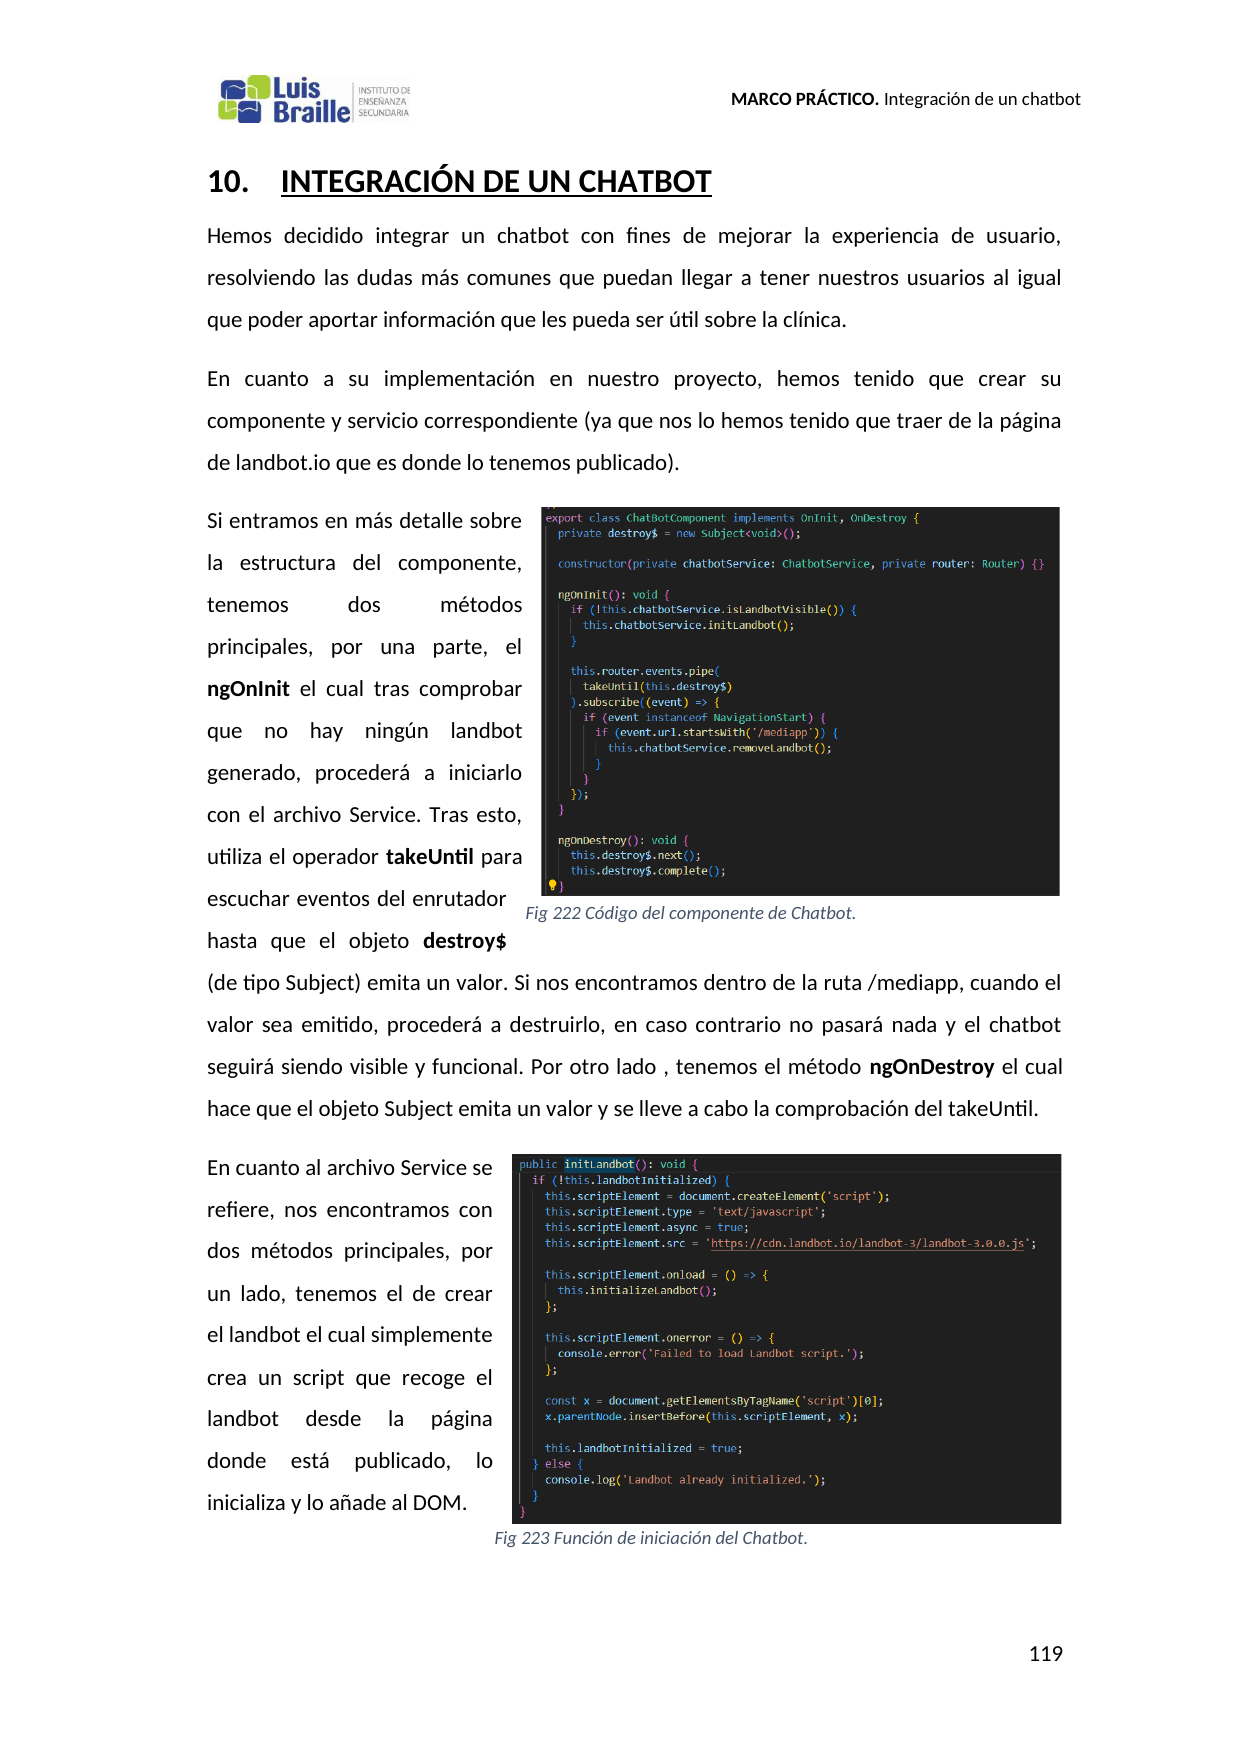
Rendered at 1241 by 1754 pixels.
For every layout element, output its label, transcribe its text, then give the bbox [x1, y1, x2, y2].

picture [540, 507, 1059, 895]
text En cuanto a su implementación en nuestro proyecto, hemos tenido que crear su componente y servicio correspondiente (ya que nos lo hemos tenido que traer de la página de landbot.io que es donde lo tenemos publicado). [207, 364, 1063, 476]
text Hemos decidido integrar un chatbot con fines de mejorar la experiencia de usuario, resolviendo las dudas más comunes que puedan llegar a tener nuestros usuarios al igual que poder aportar información que les pueda ser útil sobre la clínica. [207, 221, 1063, 333]
subtitle INTEGRACIÓN DE UN CHATBOT [207, 160, 1063, 201]
text En cuanto al archivo Service se refiere, nos encontramos con dos métodos principales, por un lado, tenemos el de crear el landbot el cual simplemente crea un script que recoge el landbot desde la página donde está publicado, lo inicializa y lo añade al DOM. [207, 1153, 1063, 1307]
picture [274, 1337, 995, 1498]
text Fig 224 Función de implementación en el DOM del chatbot. [207, 1514, 1063, 1606]
